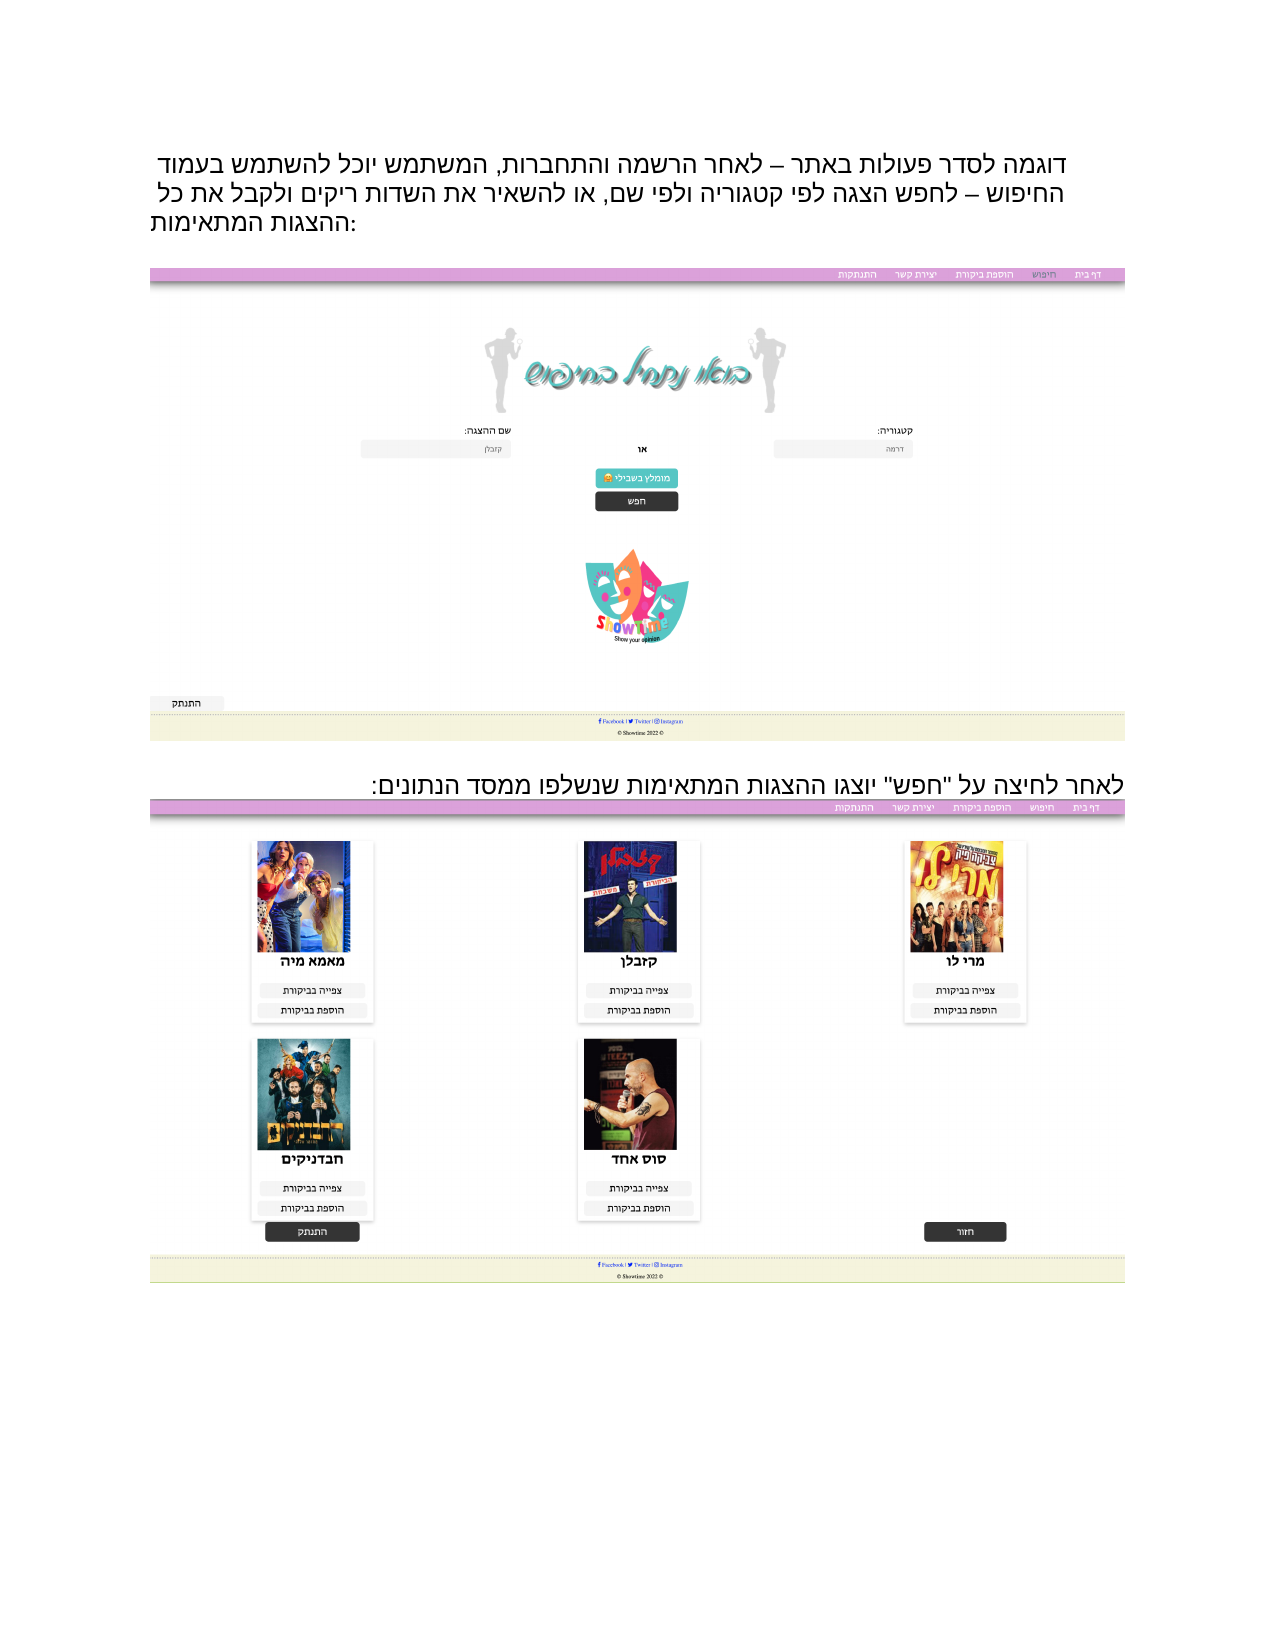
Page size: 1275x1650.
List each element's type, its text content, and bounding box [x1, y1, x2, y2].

text דוגמה לסדר פעולות באתר – לאחר הרשמה והתחברות, המשתמש יוכל להשתמש בעמוד החיפוש – לחפש הצגה לפי קטגוריה ולפי שם, או להשאיר את השדות ריקים ולקבל את כל ההצגות המתאימות: [150, 150, 1125, 238]
picture [150, 799, 1125, 1283]
picture [150, 268, 1125, 741]
text לאחר לחיצה על "חפש" יוצגו ההצגות המתאימות שנשלפו ממסד הנתונים: [150, 771, 1125, 799]
